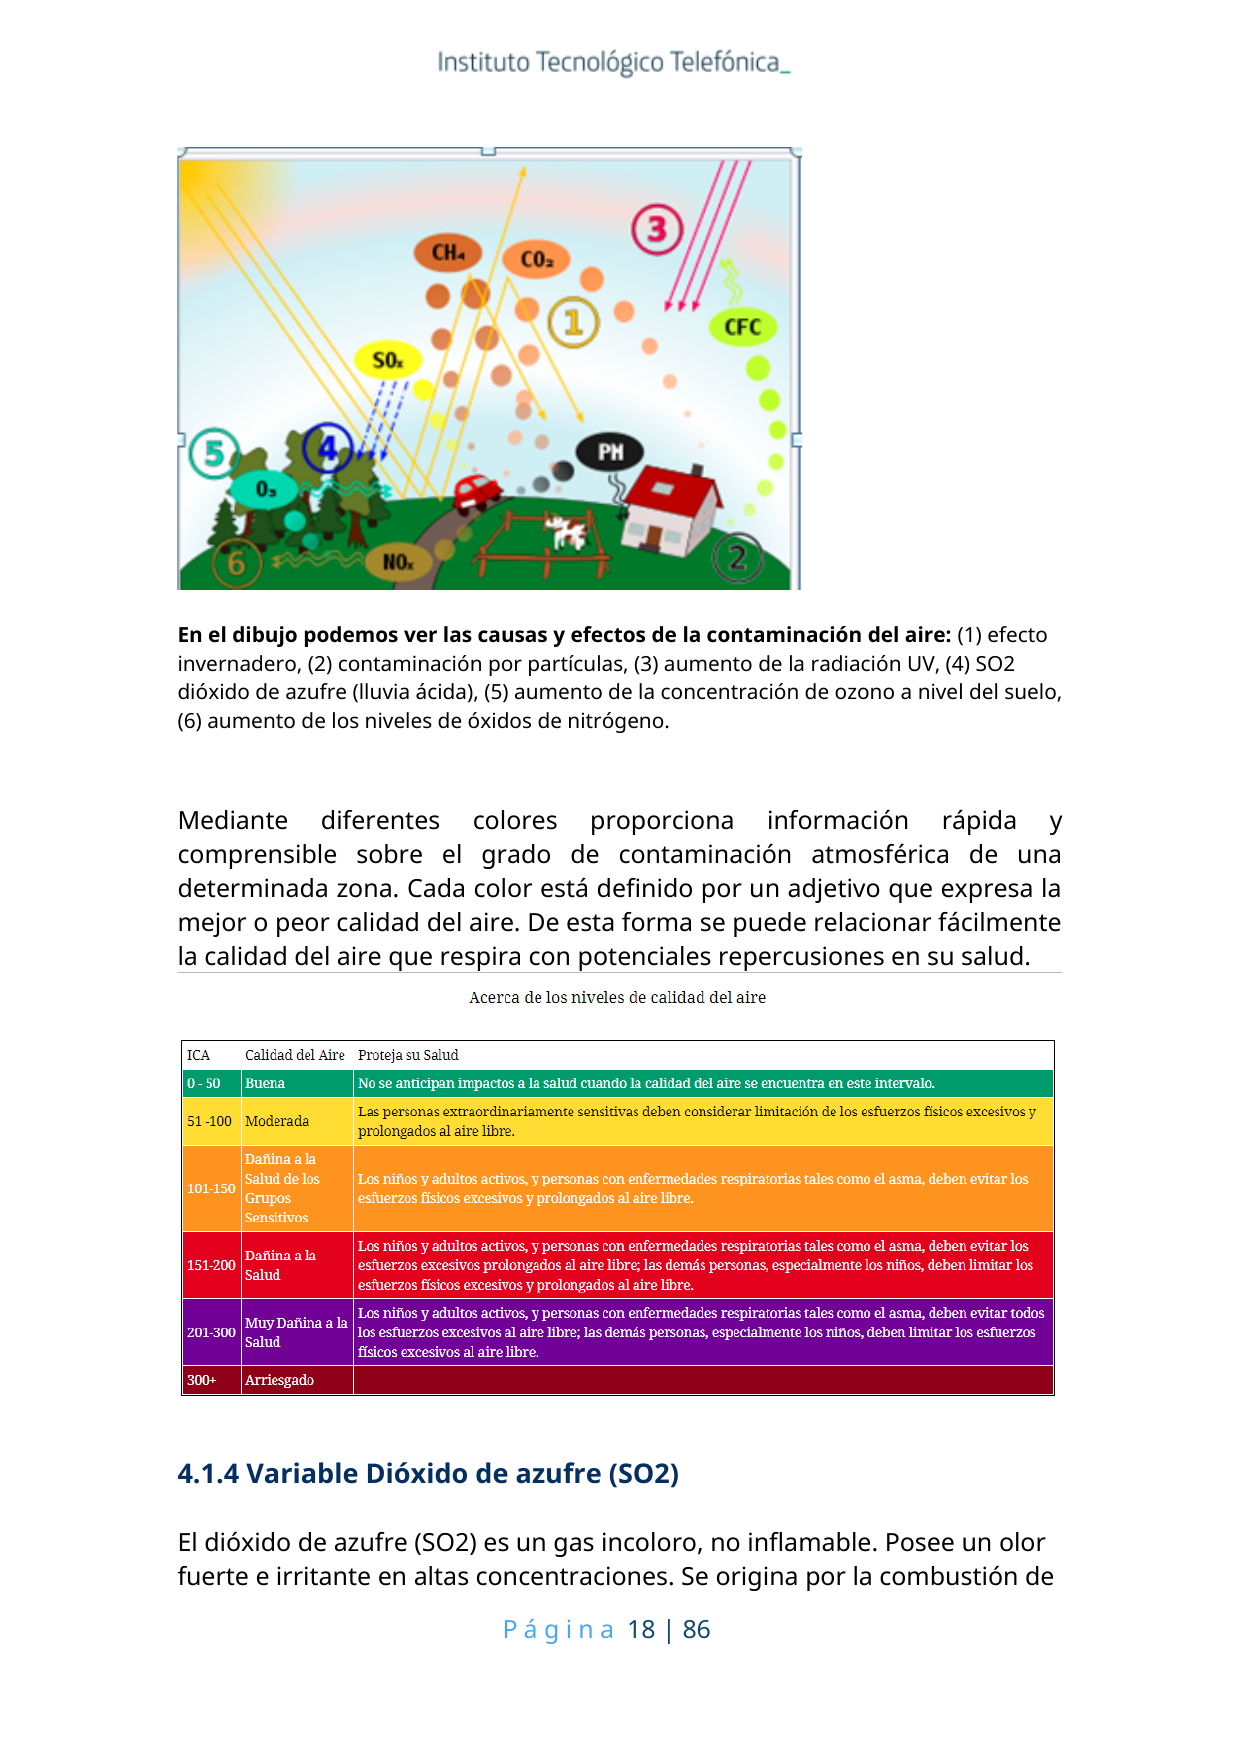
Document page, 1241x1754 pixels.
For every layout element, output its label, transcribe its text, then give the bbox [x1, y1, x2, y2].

picture [433, 29, 807, 83]
picture [177, 972, 1063, 1400]
picture [177, 147, 803, 590]
subtitle 4.1.4 Variable Dióxido de azufre (SO2) [177, 1454, 1063, 1491]
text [177, 1525, 1063, 1593]
text Mediante diferentes colores proporciona información rápida y comprensible sobre el grado de contaminación atmosférica de una determinada zona. Cada color está definido por un adjetivo que expresa la mejor o peor calidad del aire. De esta forma se puede relacionar fácilmente la calidad del aire que respira con potenciales repercusiones en su salud. [177, 802, 1063, 972]
text En el dibujo podemos ver las causas y efectos de la contaminación del aire: (1) efecto invernadero, (2) contaminación por partículas, (3) aumento de la radiación UV, (4) SO2 dióxido de azufre (lluvia ácida), (5) aumento de la concentración de ozono a nivel del suelo, (6) aumento de los niveles de óxidos de nitrógeno. [177, 620, 1063, 734]
